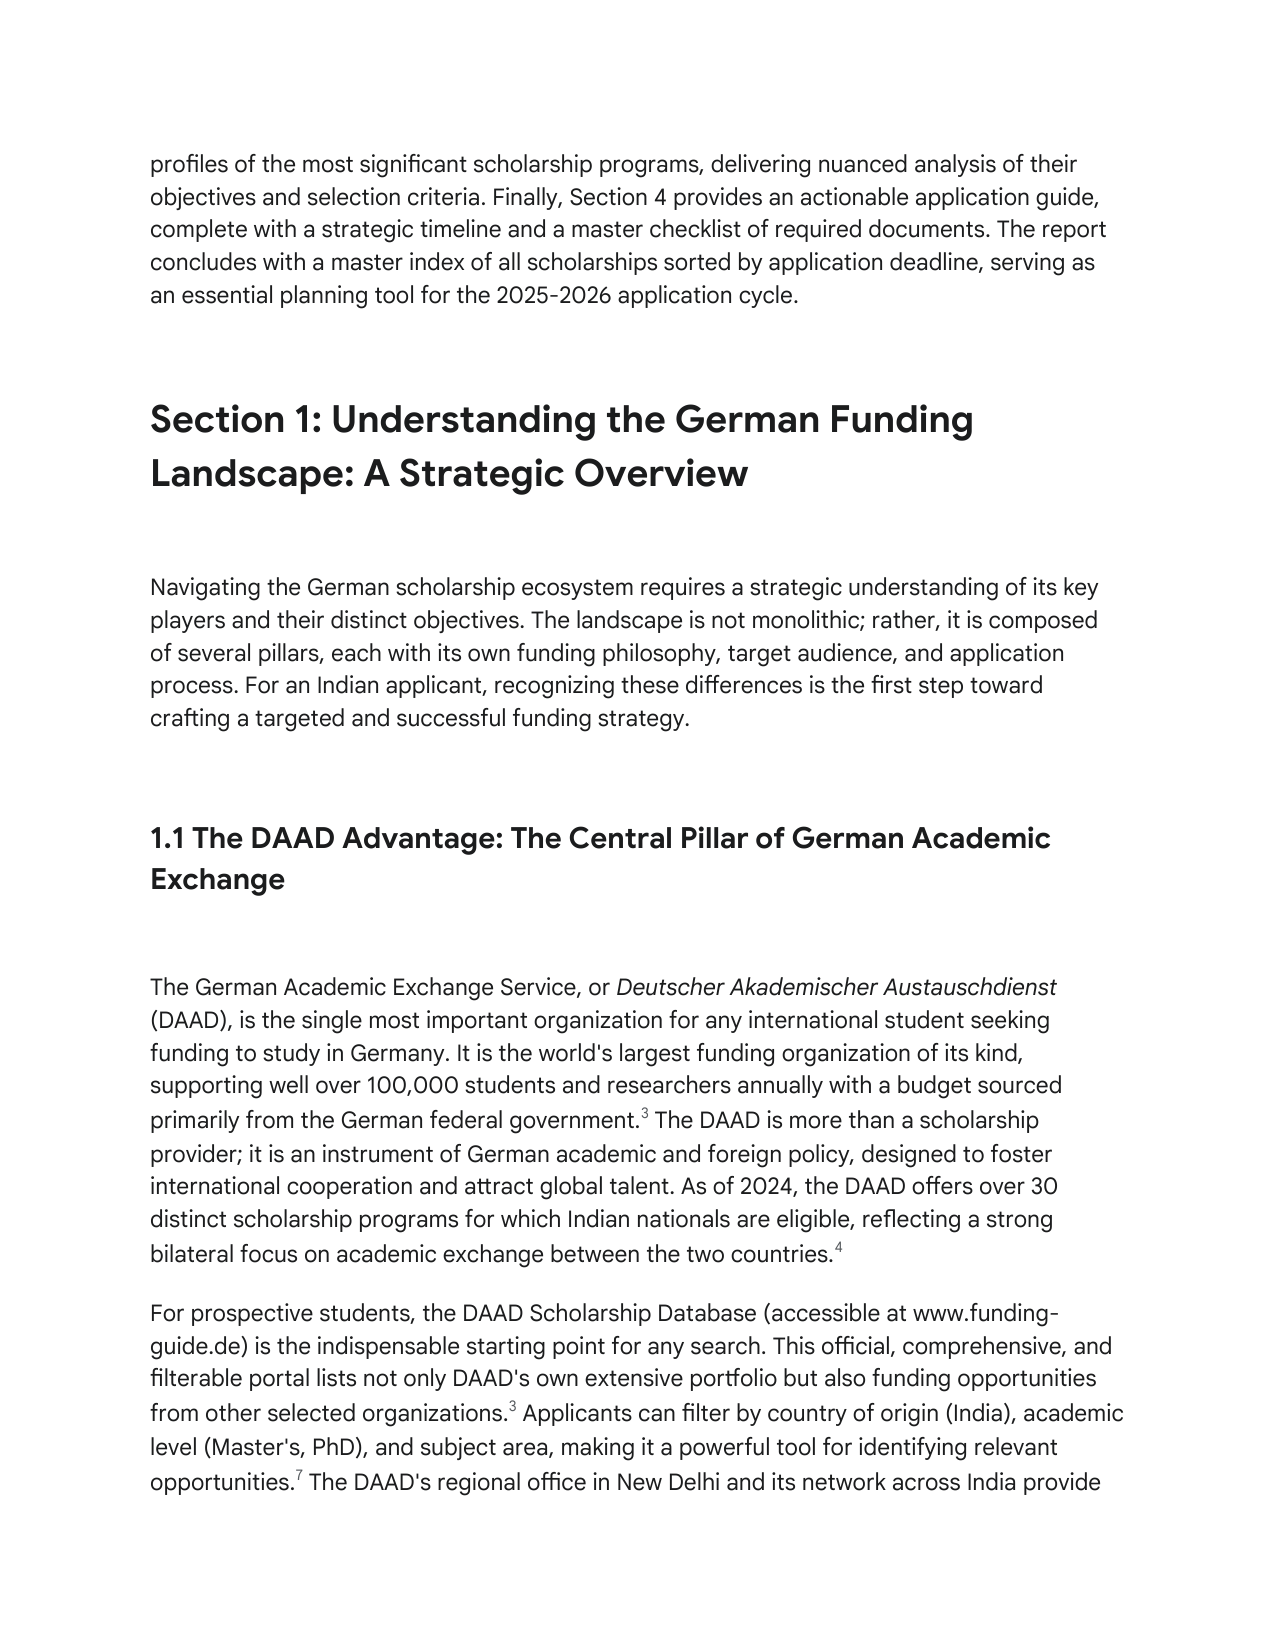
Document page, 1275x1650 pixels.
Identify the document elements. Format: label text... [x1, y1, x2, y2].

text Navigating the German scholarship ecosystem requires a strategic understanding of its key players and their distinct objectives. The landscape is not monolithic; rather, it is composed of several pillars, each with its own funding philosophy, target audience, and application process. For an Indian applicant, recognizing these differences is the first step toward crafting a targeted and successful funding strategy. [150, 573, 1125, 733]
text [150, 150, 1125, 309]
subtitle 1.1 The DAAD Advantage: The Central Pillar of German Academic Exchange [150, 820, 1125, 898]
subtitle Section 1: Understanding the German Funding Landscape: A Strategic Overview [150, 396, 1125, 497]
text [150, 1299, 1125, 1497]
text The German Academic Exchange Service, or Deutscher Akademischer Austauschdienst (DAAD), is the single most important organization for any international student seeking funding to study in Germany. It is the world's largest funding organization of its kind, supporting well over 100,000 students and researchers annually with a budget sourced primarily from the German federal government.3 The DAAD is more than a scholarship provider; it is an instrument of German academic and foreign policy, designed to foster international cooperation and attract global talent. As of 2024, the DAAD offers over 30 distinct scholarship programs for which Indian nationals are eligible, reflecting a strong bilateral focus on academic exchange between the two countries.4 [150, 973, 1125, 1270]
